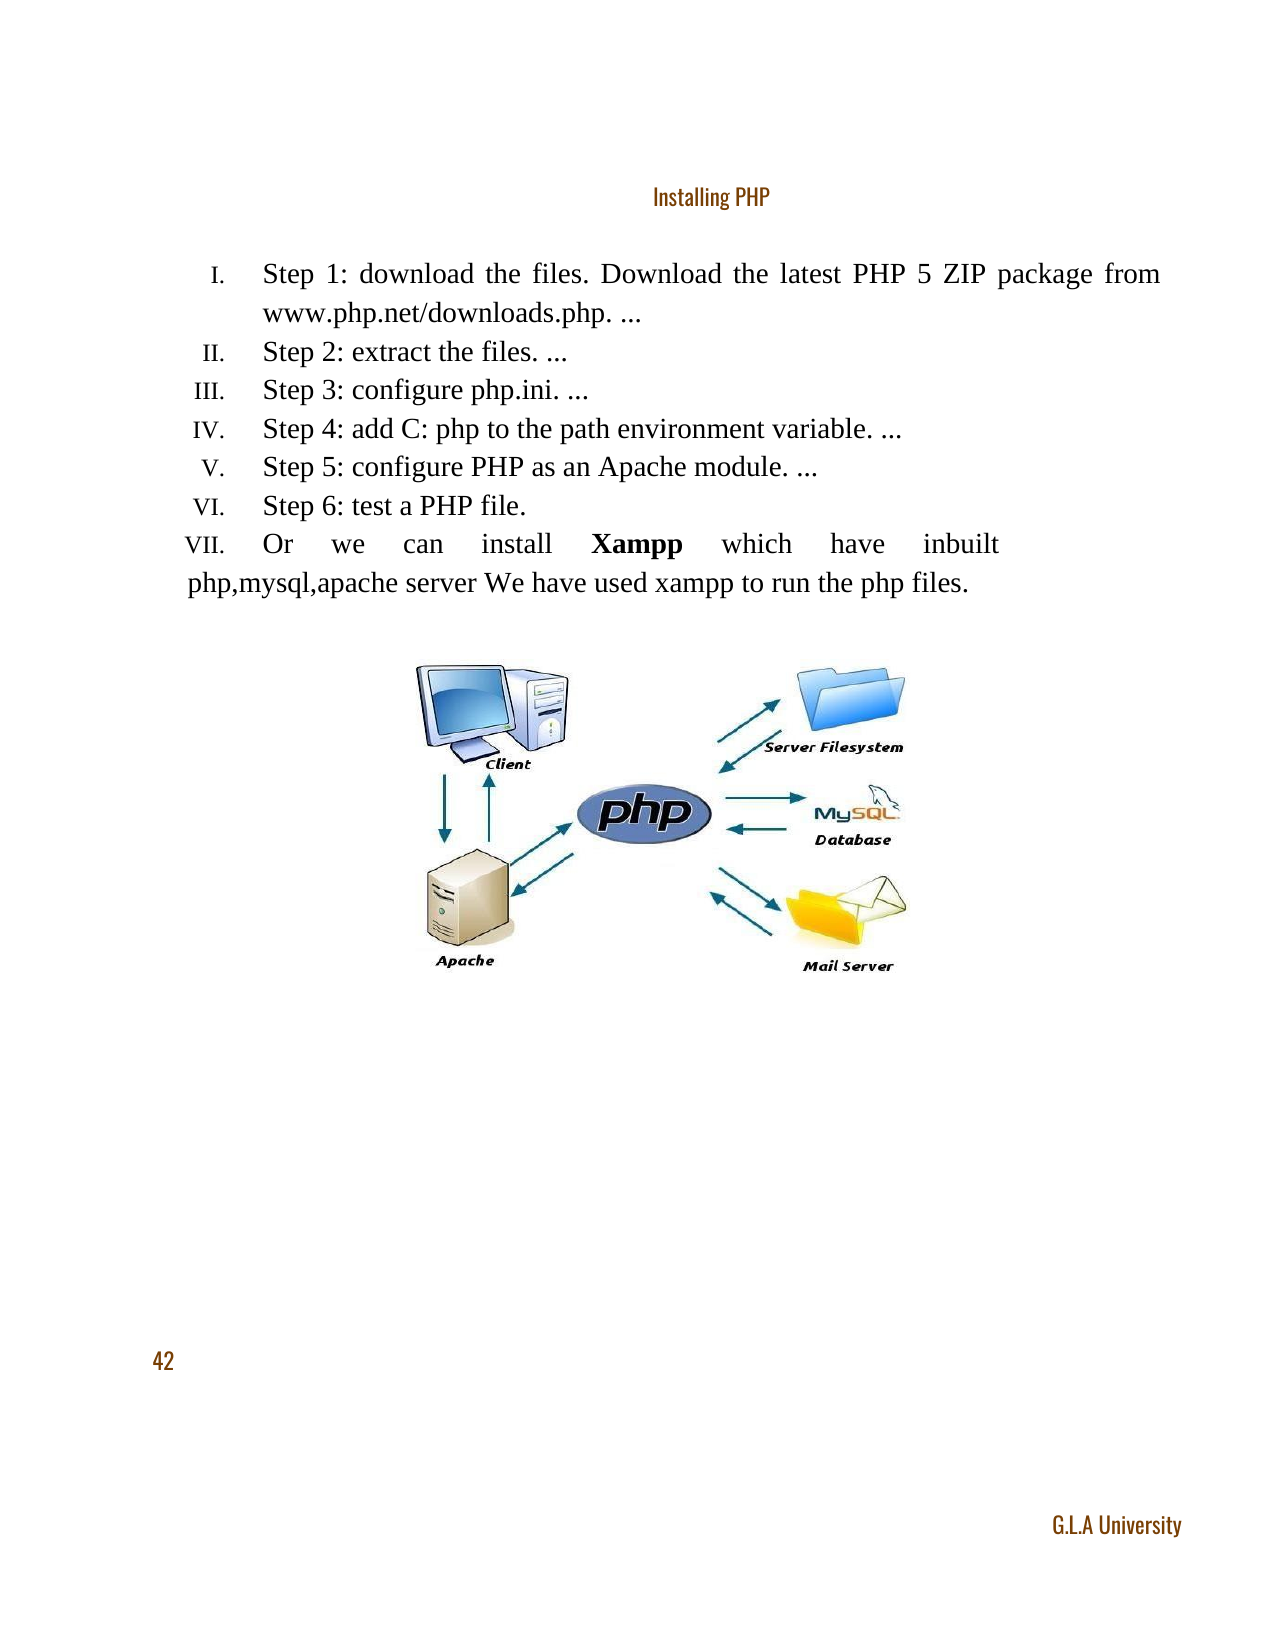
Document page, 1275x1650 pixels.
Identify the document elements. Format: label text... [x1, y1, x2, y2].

list Step 3: configure php.ini. ... [194, 372, 1192, 406]
list Step 4: add C: php to the path environment variable. ... [192, 411, 1192, 444]
list Or we can install Xampp which have inbuilt php,mysql,apache server We have used xampp to run the php files. [184, 526, 999, 598]
subtitle Installing PHP [653, 178, 1192, 212]
list Step 6: test a PHP file. [192, 488, 1192, 521]
picture [415, 659, 911, 973]
list Step 5: configure PHP as an Apache module. ... [201, 449, 1192, 483]
list Step 1: download the files. Download the latest PHP 5 ZIP package from www.php.net/downloads.php. ... [210, 257, 1162, 329]
list Step 2: extract the files. ... [202, 334, 1192, 367]
